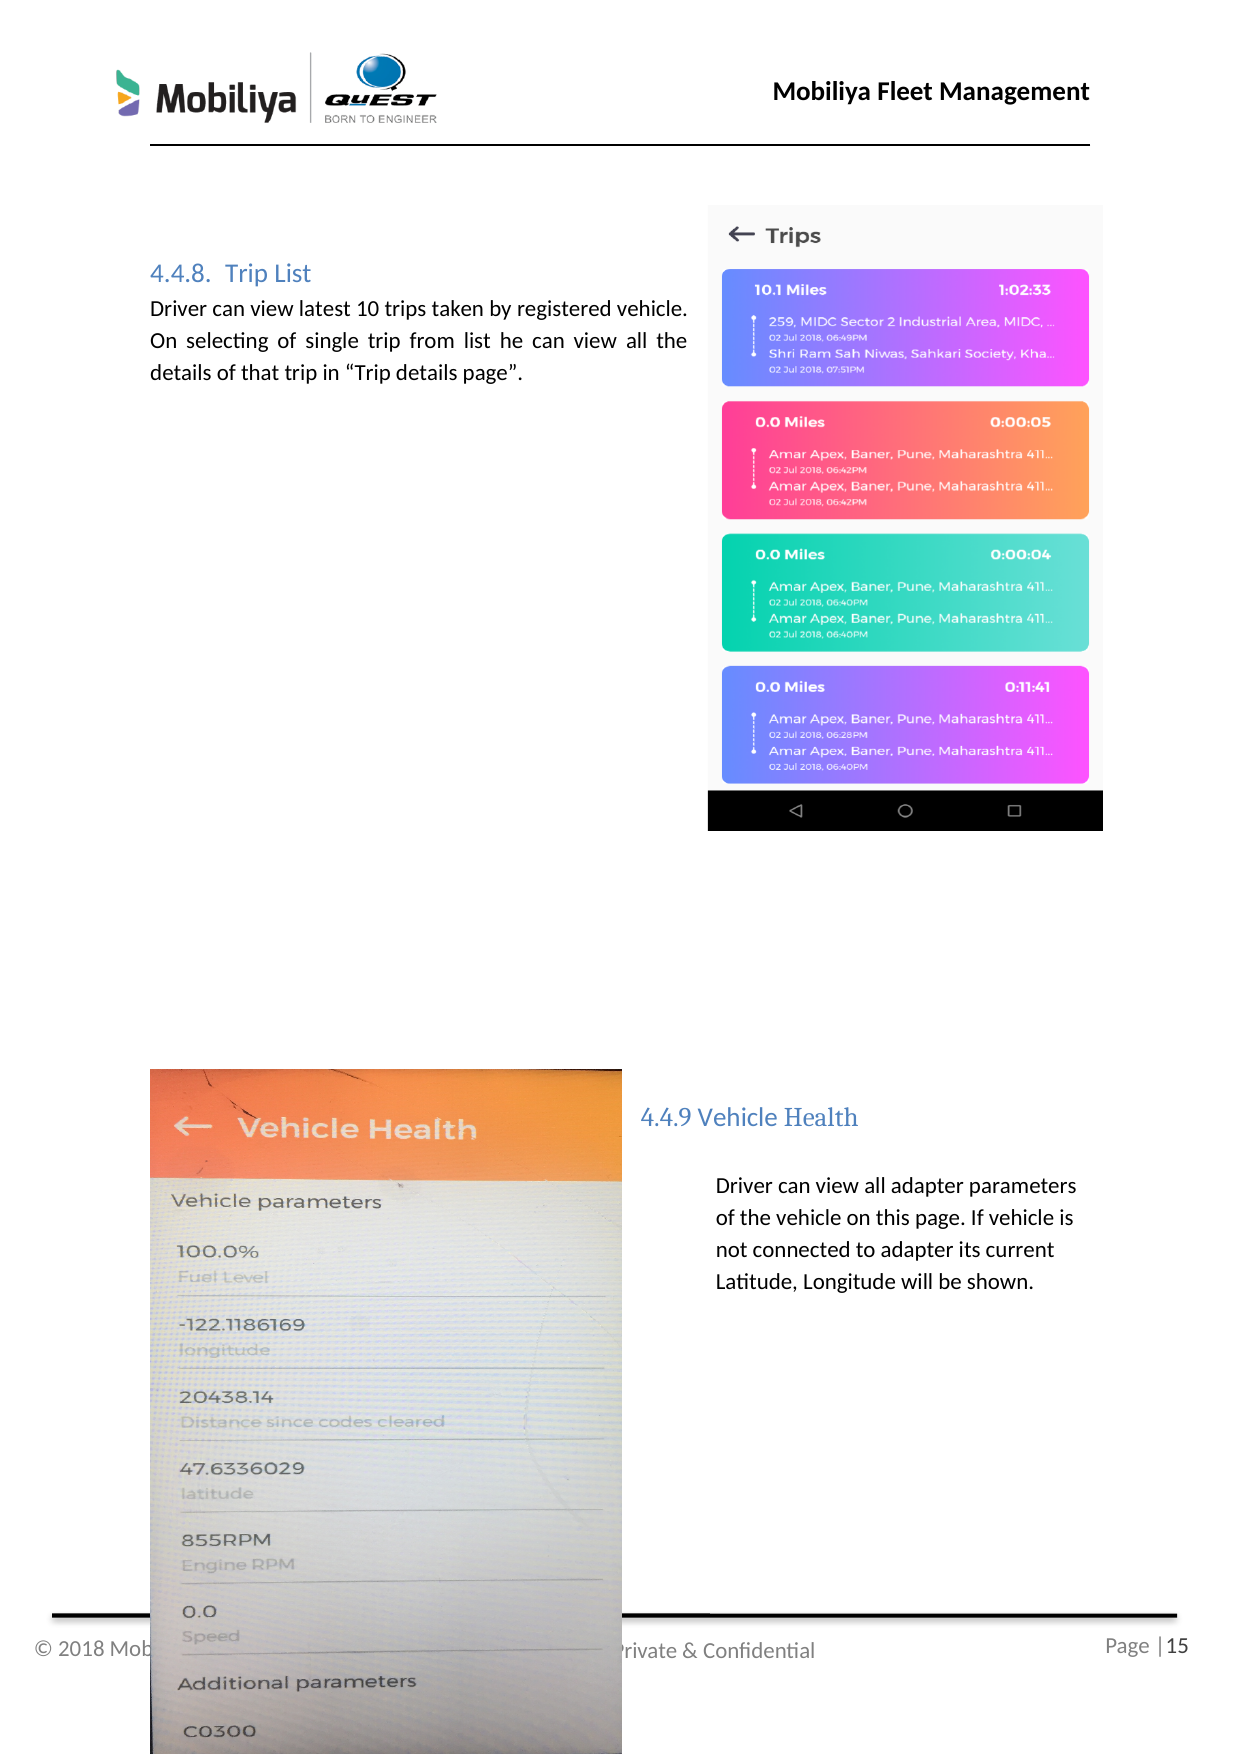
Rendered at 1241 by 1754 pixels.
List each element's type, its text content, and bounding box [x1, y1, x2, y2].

list Driver can view all adapter parameters of the vehicle on this page. If vehicle is not connected to adapter its current Latitude, Longitude will be shown. [622, 1171, 1090, 1295]
picture [101, 25, 456, 131]
subtitle Trip List [150, 256, 707, 289]
text Driver can view latest 10 trips taken by registered vehicle. On selecting of single trip from list he can view all the details of that trip in “Trip details page”. [150, 294, 707, 386]
picture [150, 1069, 622, 1754]
subtitle 4.4.9 Vehicle Health [622, 1101, 1090, 1134]
picture [707, 205, 1103, 831]
